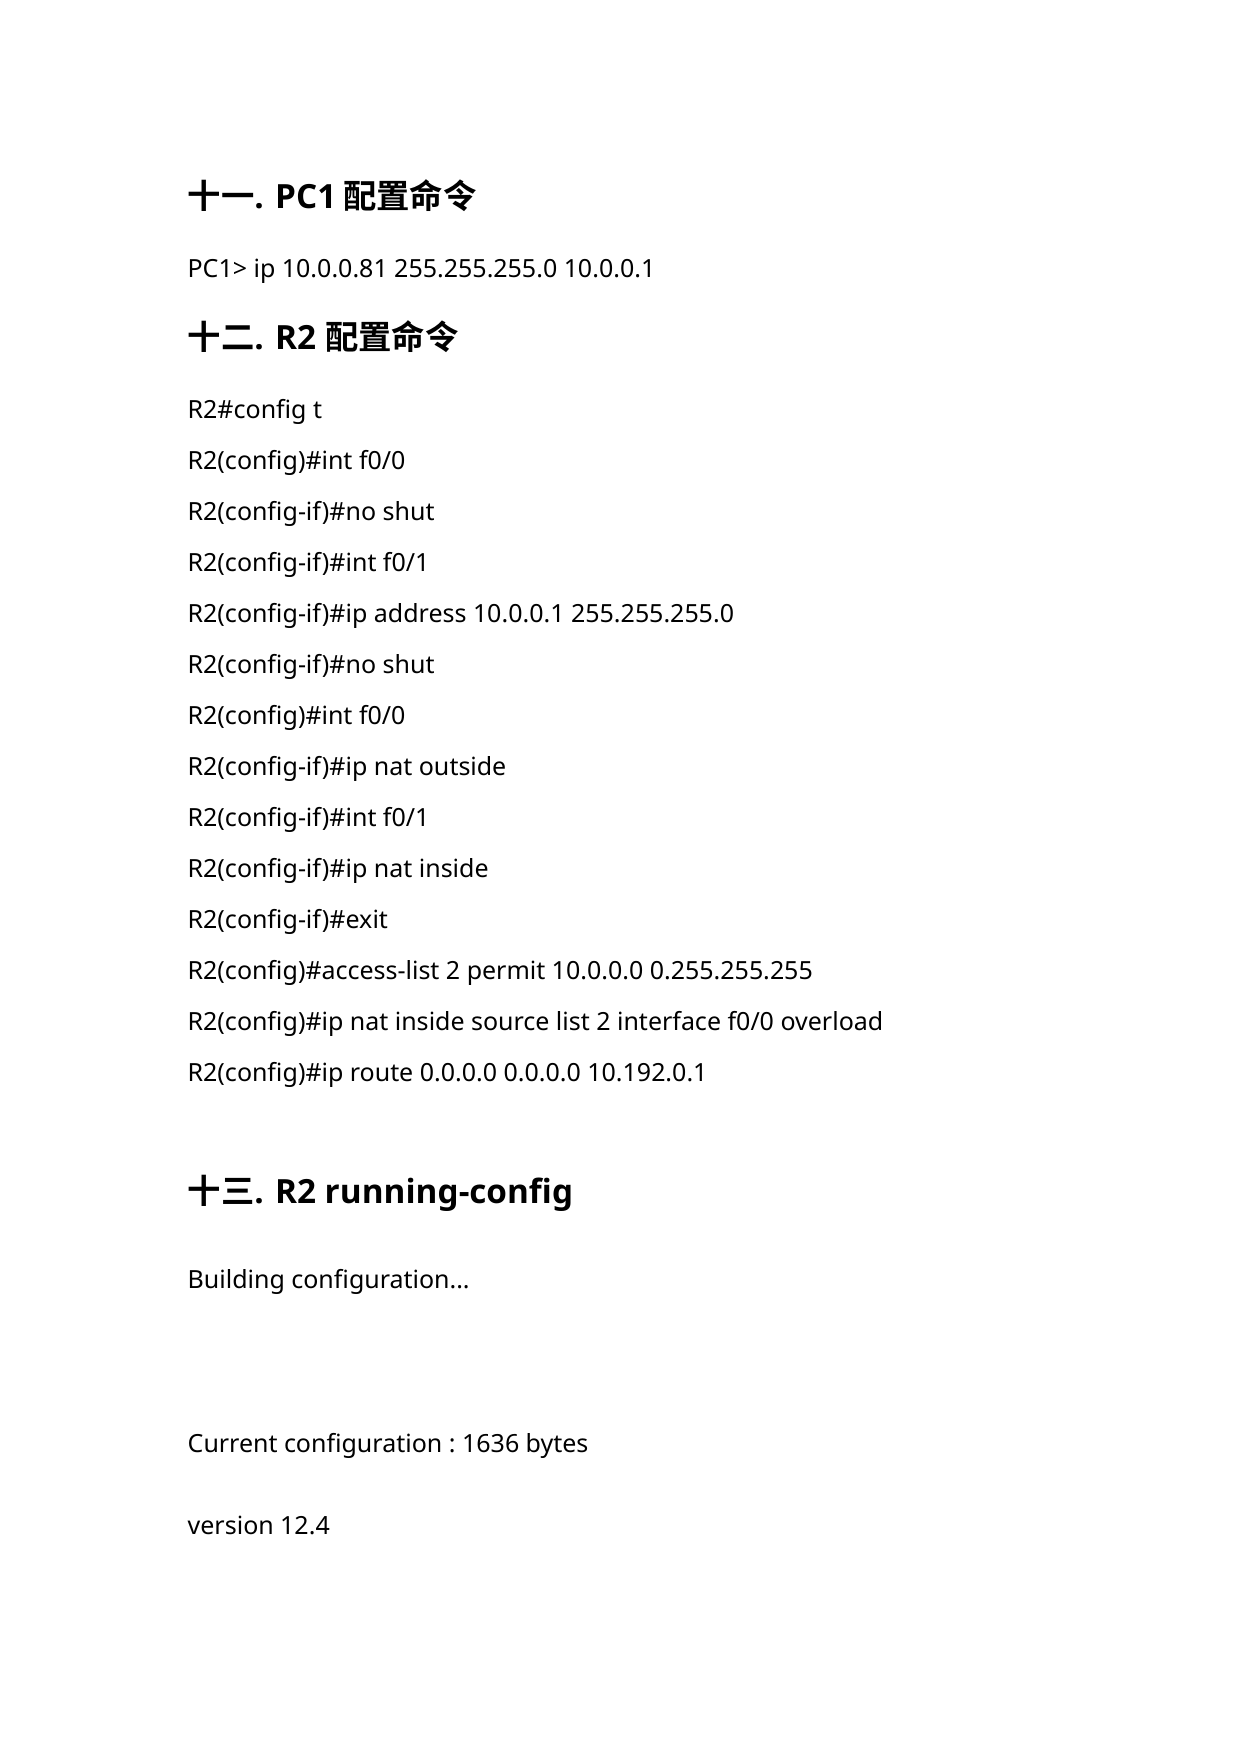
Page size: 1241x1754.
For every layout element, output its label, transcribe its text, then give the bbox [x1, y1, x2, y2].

text R2(config-if)#ip address 10.0.0.1 255.255.255.0 [187, 596, 1053, 629]
text R2(config)#int f0/0 [187, 442, 1053, 476]
text R2(config-if)#no shut [187, 647, 1053, 681]
text R2(config)#ip route 0.0.0.0 0.0.0.0 10.192.0.1 [187, 1055, 1053, 1089]
text Building configuration... [187, 1246, 1053, 1311]
text Current configuration : 1636 bytes [187, 1410, 1053, 1475]
text R2(config)#ip nat inside source list 2 interface f0/0 overload [187, 1004, 1053, 1038]
text PC1> ip 10.0.0.81 255.255.255.0 10.0.0.1 [187, 251, 1053, 285]
text version 12.4 [187, 1492, 1053, 1557]
text R2(config-if)#ip nat outside [187, 749, 1053, 783]
text R2(config-if)#int f0/1 [187, 544, 1053, 578]
text R2(config)#int f0/0 [187, 698, 1053, 732]
text R2(config-if)#int f0/1 [187, 800, 1053, 834]
text R2(config-if)#ip nat inside [187, 851, 1053, 885]
text R2#config t [187, 391, 1053, 425]
list R2 running-config [187, 1157, 1053, 1222]
list R2 配置命令 [187, 302, 1053, 367]
list PC1配置命令 [187, 162, 1053, 227]
text R2(config-if)#no shut [187, 493, 1053, 527]
text R2(config)#access-list 2 permit 10.0.0.0 0.255.255.255 [187, 953, 1053, 987]
text R2(config-if)#exit [187, 902, 1053, 936]
